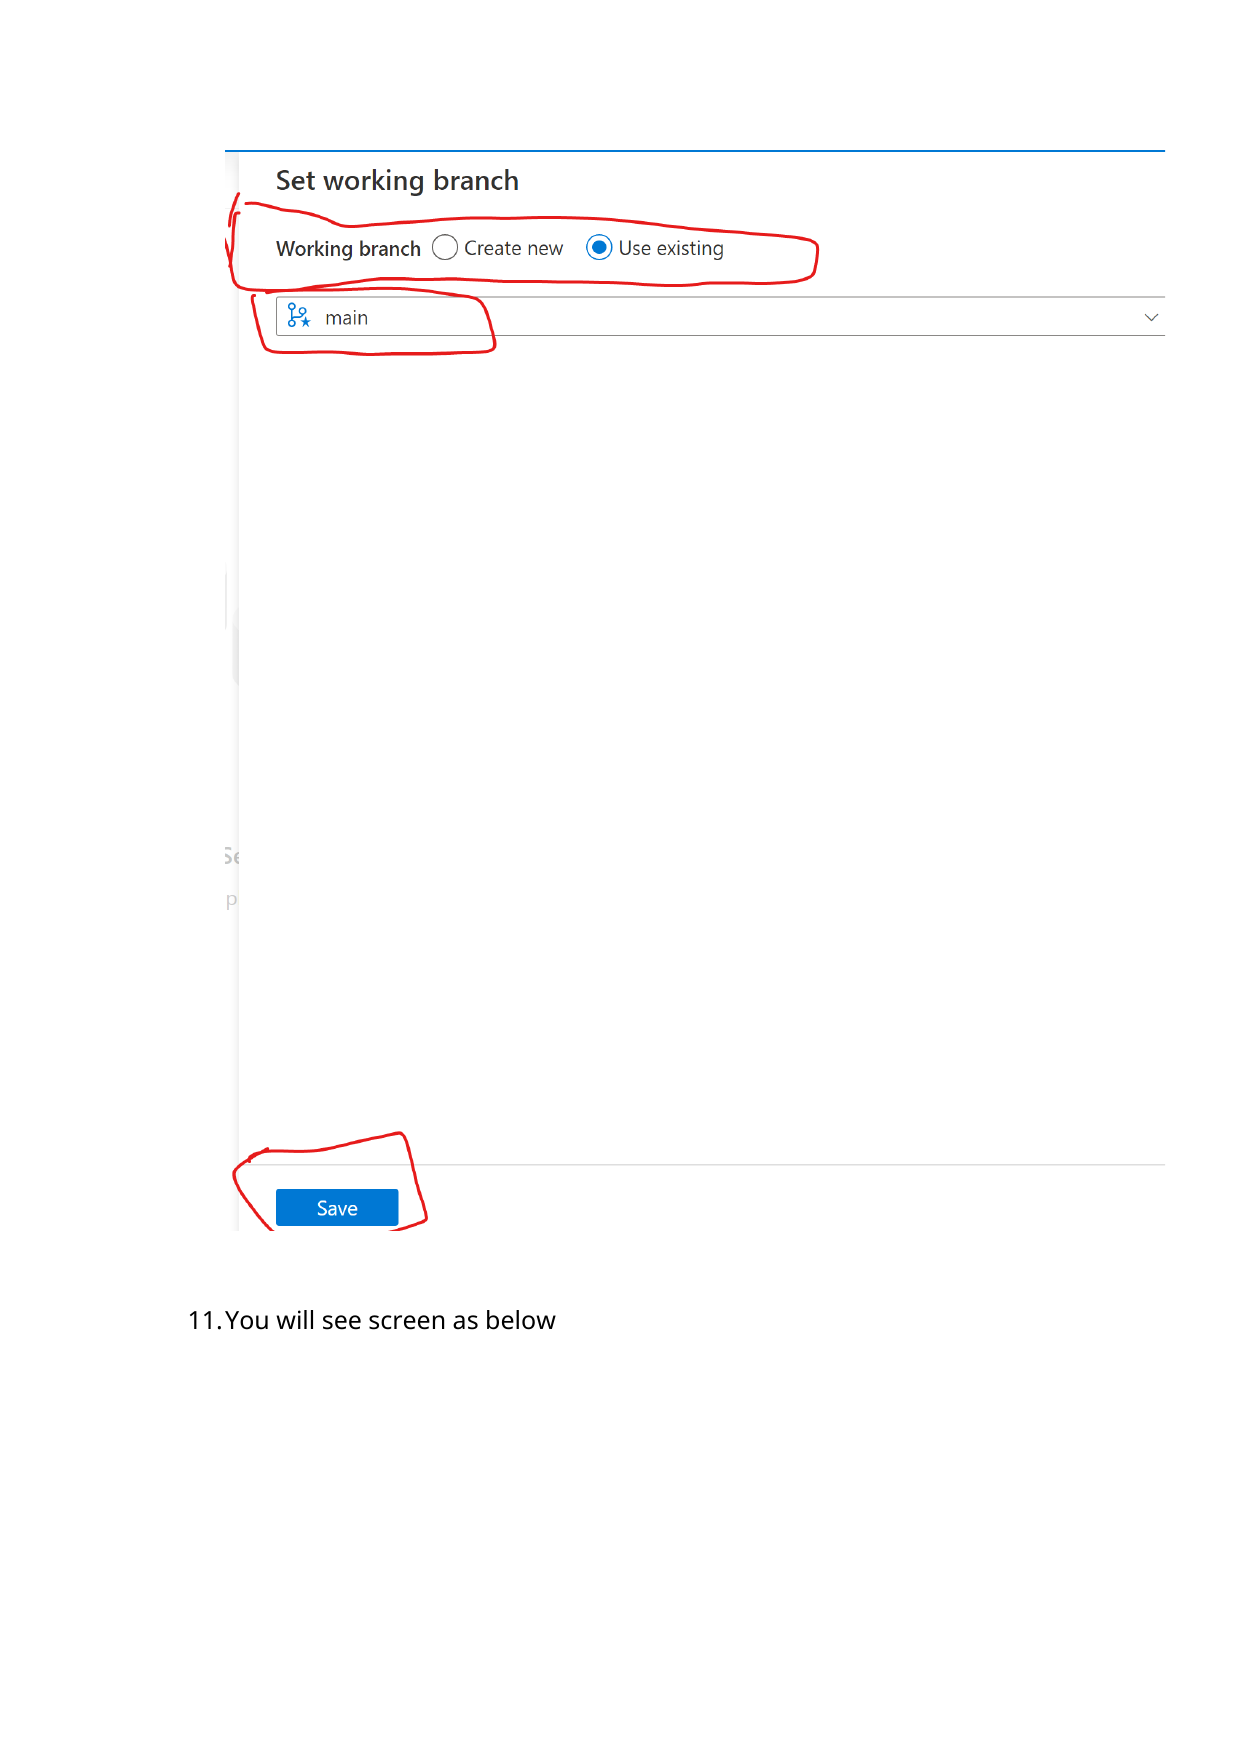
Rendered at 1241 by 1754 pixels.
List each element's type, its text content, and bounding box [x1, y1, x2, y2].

picture [225, 150, 1166, 1231]
list You will see screen as below [187, 1302, 1090, 1337]
